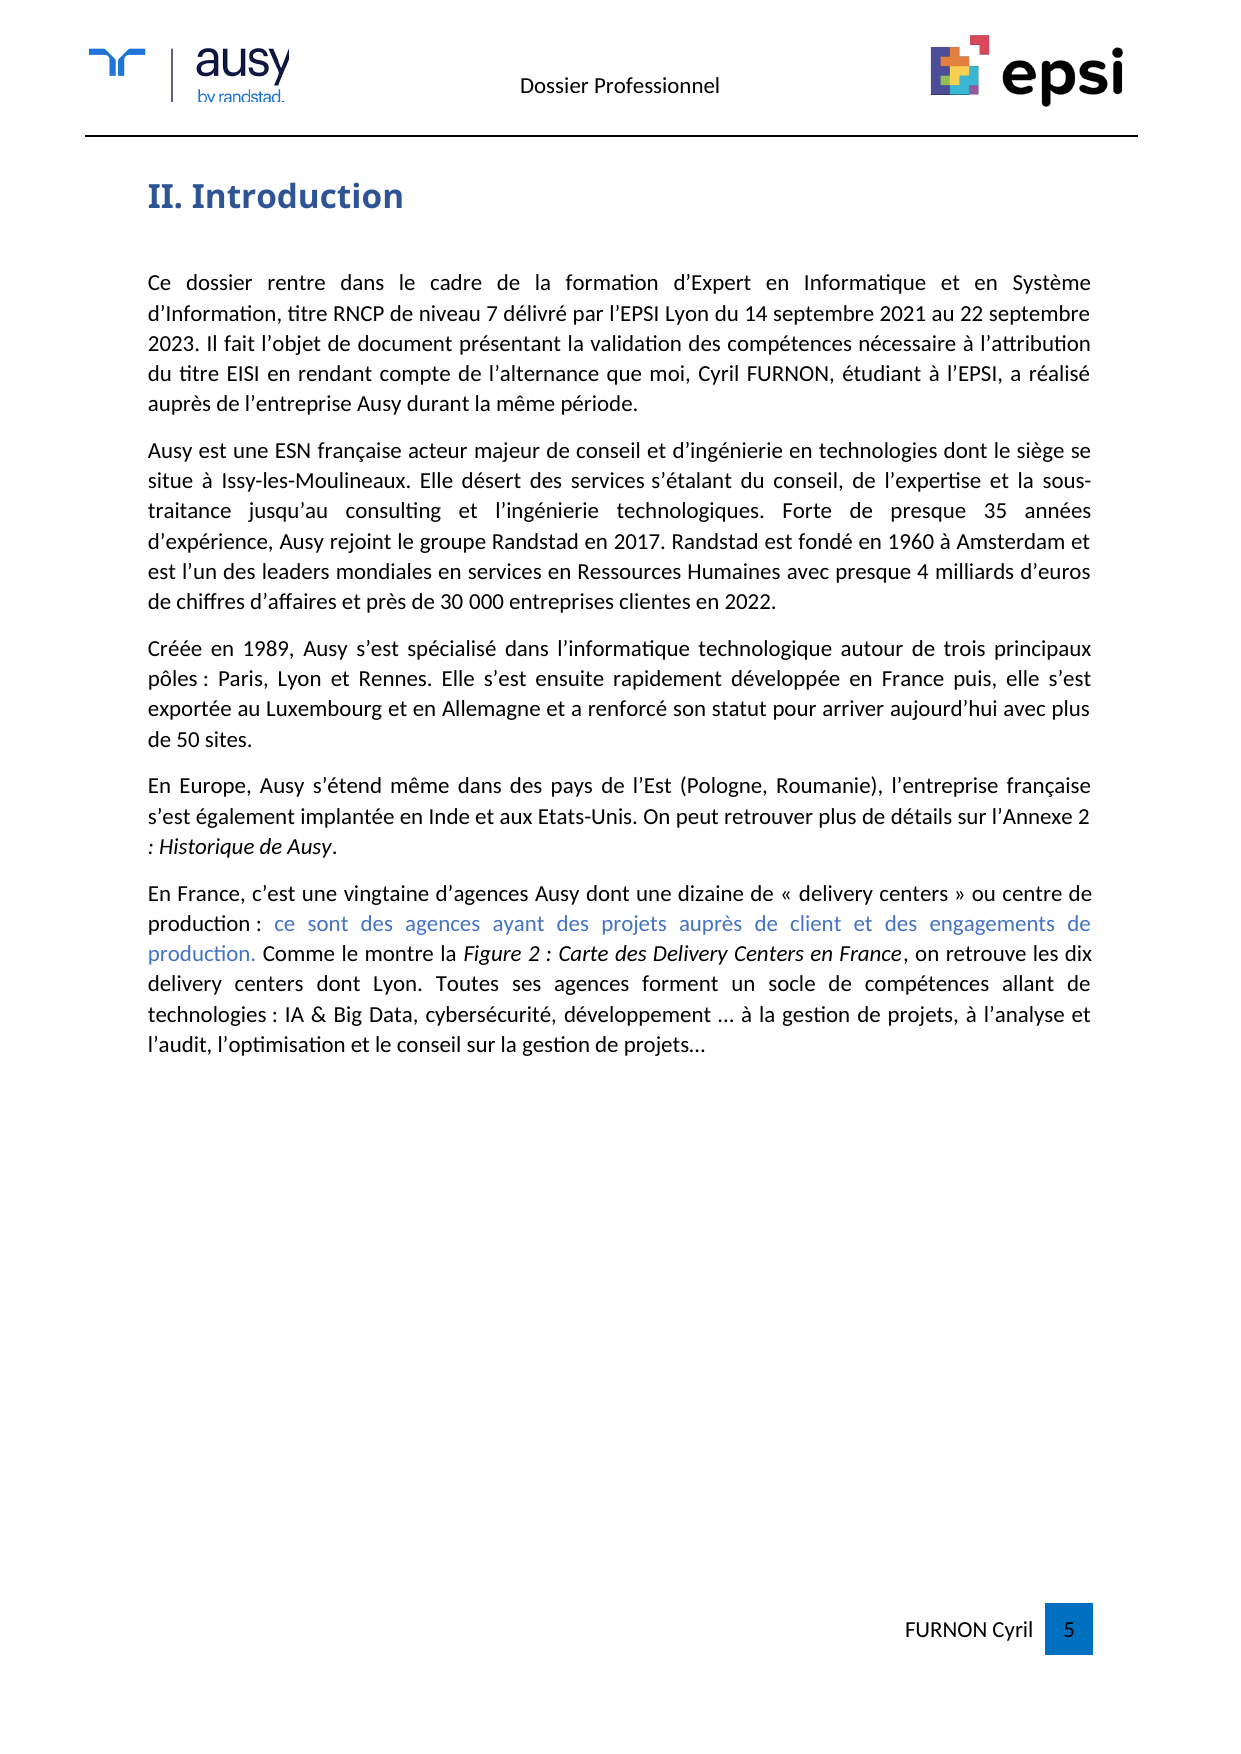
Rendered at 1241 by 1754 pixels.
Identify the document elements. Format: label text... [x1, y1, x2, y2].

text Ce dossier rentre dans le cadre de la formation d’Expert en Informatique et en Système d’Information, titre RNCP de niveau 7 délivré par l’EPSI Lyon du 14 septembre 2021 au 22 septembre 2023. Il fait l’objet de document présentant la validation des compétences nécessaire à l’attribution du titre EISI en rendant compte de l’alternance que moi, Cyril FURNON, étudiant à l’EPSI, a réalisé auprès de l’entreprise Ausy durant la même période. [148, 268, 1093, 417]
text Créée en 1989, Ausy s’est spécialisé dans l’informatique technologique autour de trois principaux pôles : Paris, Lyon et Rennes. Elle s’est ensuite rapidement développée en France puis, elle s’est exportée au Luxembourg et en Allemagne et a renforcé son statut pour arriver aujourd’hui avec plus de 50 sites. [148, 634, 1093, 753]
text Ausy est une ESN française acteur majeur de conseil et d’ingénierie en technologies dont le siège se situe à Issy-les-Moulineaux. Elle désert des services s’étalant du conseil, de l’expertise et la sous-traitance jusqu’au consulting et l’ingénierie technologiques. Forte de presque 35 années d’expérience, Ausy rejoint le groupe Randstad en 2017. Randstad est fondé en 1960 à Amsterdam et est l’un des leaders mondiales en services en Ressources Humaines avec presque 4 milliards d’euros de chiffres d’affaires et près de 30 000 entreprises clientes en 2022. [148, 436, 1093, 615]
text En France, c’est une vingtaine d’agences Ausy dont une dizaine de « delivery centers » ou centre de production : ce sont des agences ayant des projets auprès de client et des engagements de production. Comme le montre la Figure 2 : Carte des Delivery Centers en France, on retrouve les dix delivery centers dont Lyon. Toutes ses agences forment un socle de compétences allant de technologies : IA & Big Data, cybersécurité, développement … à la gestion de projets, à l’analyse et l’audit, l’optimisation et le conseil sur la gestion de projets… [148, 879, 1093, 1058]
text En Europe, Ausy s’étend même dans des pays de l’Est (Pologne, Roumanie), l’entreprise française s’est également implantée en Inde et aux Etats-Unis. On peut retrouver plus de détails sur l’Annexe 2 : Historique de Ausy. [148, 772, 1093, 860]
picture [88, 48, 289, 102]
subtitle II. Introduction [148, 173, 1093, 218]
